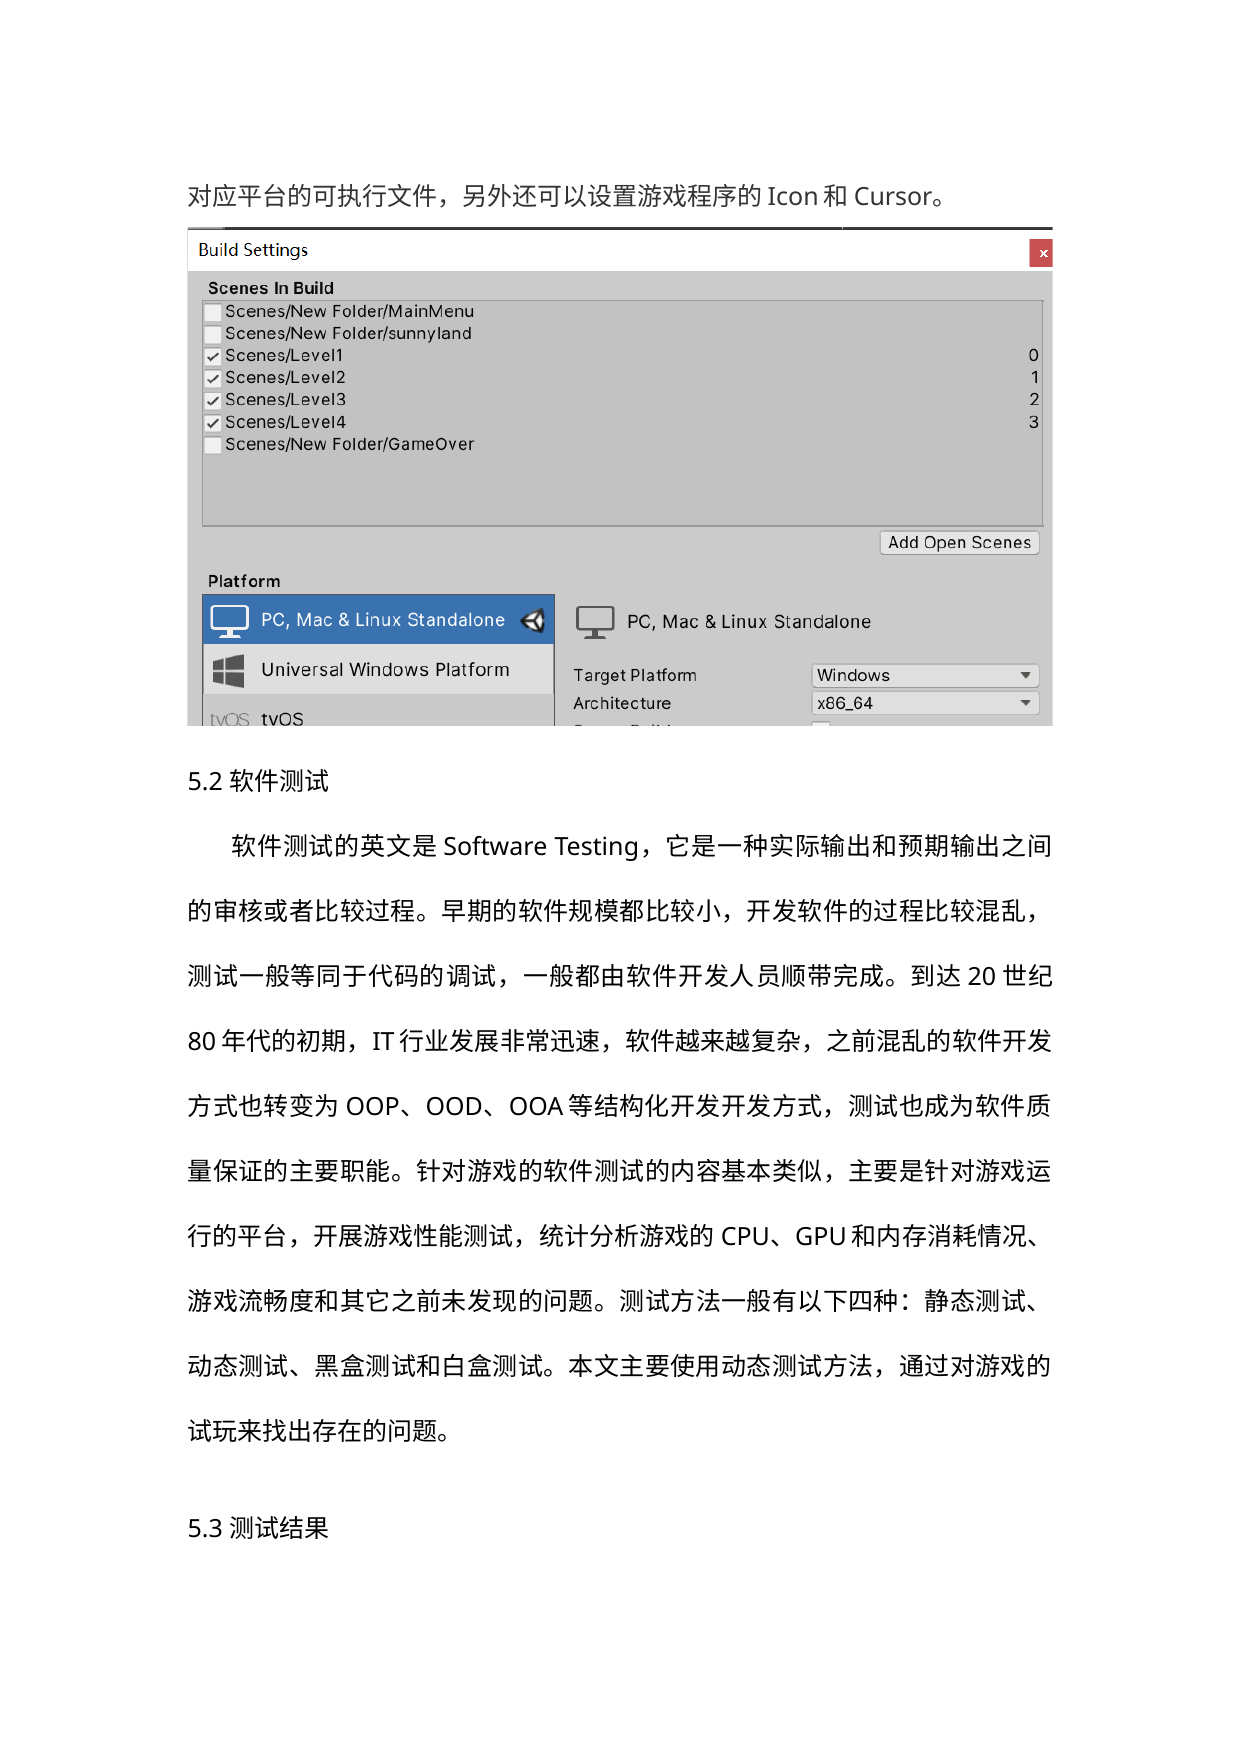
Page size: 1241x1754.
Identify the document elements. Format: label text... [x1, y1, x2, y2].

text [187, 162, 1053, 227]
picture [187, 227, 1053, 726]
text 软件测试的英文是Software Testing，它是一种实际输出和预期输出之间的审核或者比较过程。早期的软件规模都比较小，开发软件的过程比较混乱，测试一般等同于代码的调试，一般都由软件开发人员顺带完成。到达20世纪80年代的初期，IT行业发展非常迅速，软件越来越复杂，之前混乱的软件开发方式也转变为OOP、OOD、OOA等结构化开发开发方式，测试也成为软件质量保证的主要职能。针对游戏的软件测试的内容基本类似，主要是针对游戏运行的平台，开展游戏性能测试，统计分析游戏的CPU、GPU和内存消耗情况、游戏流畅度和其它之前未发现的问题。测试方法一般有以下四种：静态测试、动态测试、黑盒测试和白盒测试。本文主要使用动态测试方法，通过对游戏的试玩来找出存在的问题。 [187, 812, 1053, 1462]
text 5.2 软件测试 [187, 747, 1053, 812]
text 5.3 测试结果 [187, 1494, 1053, 1559]
